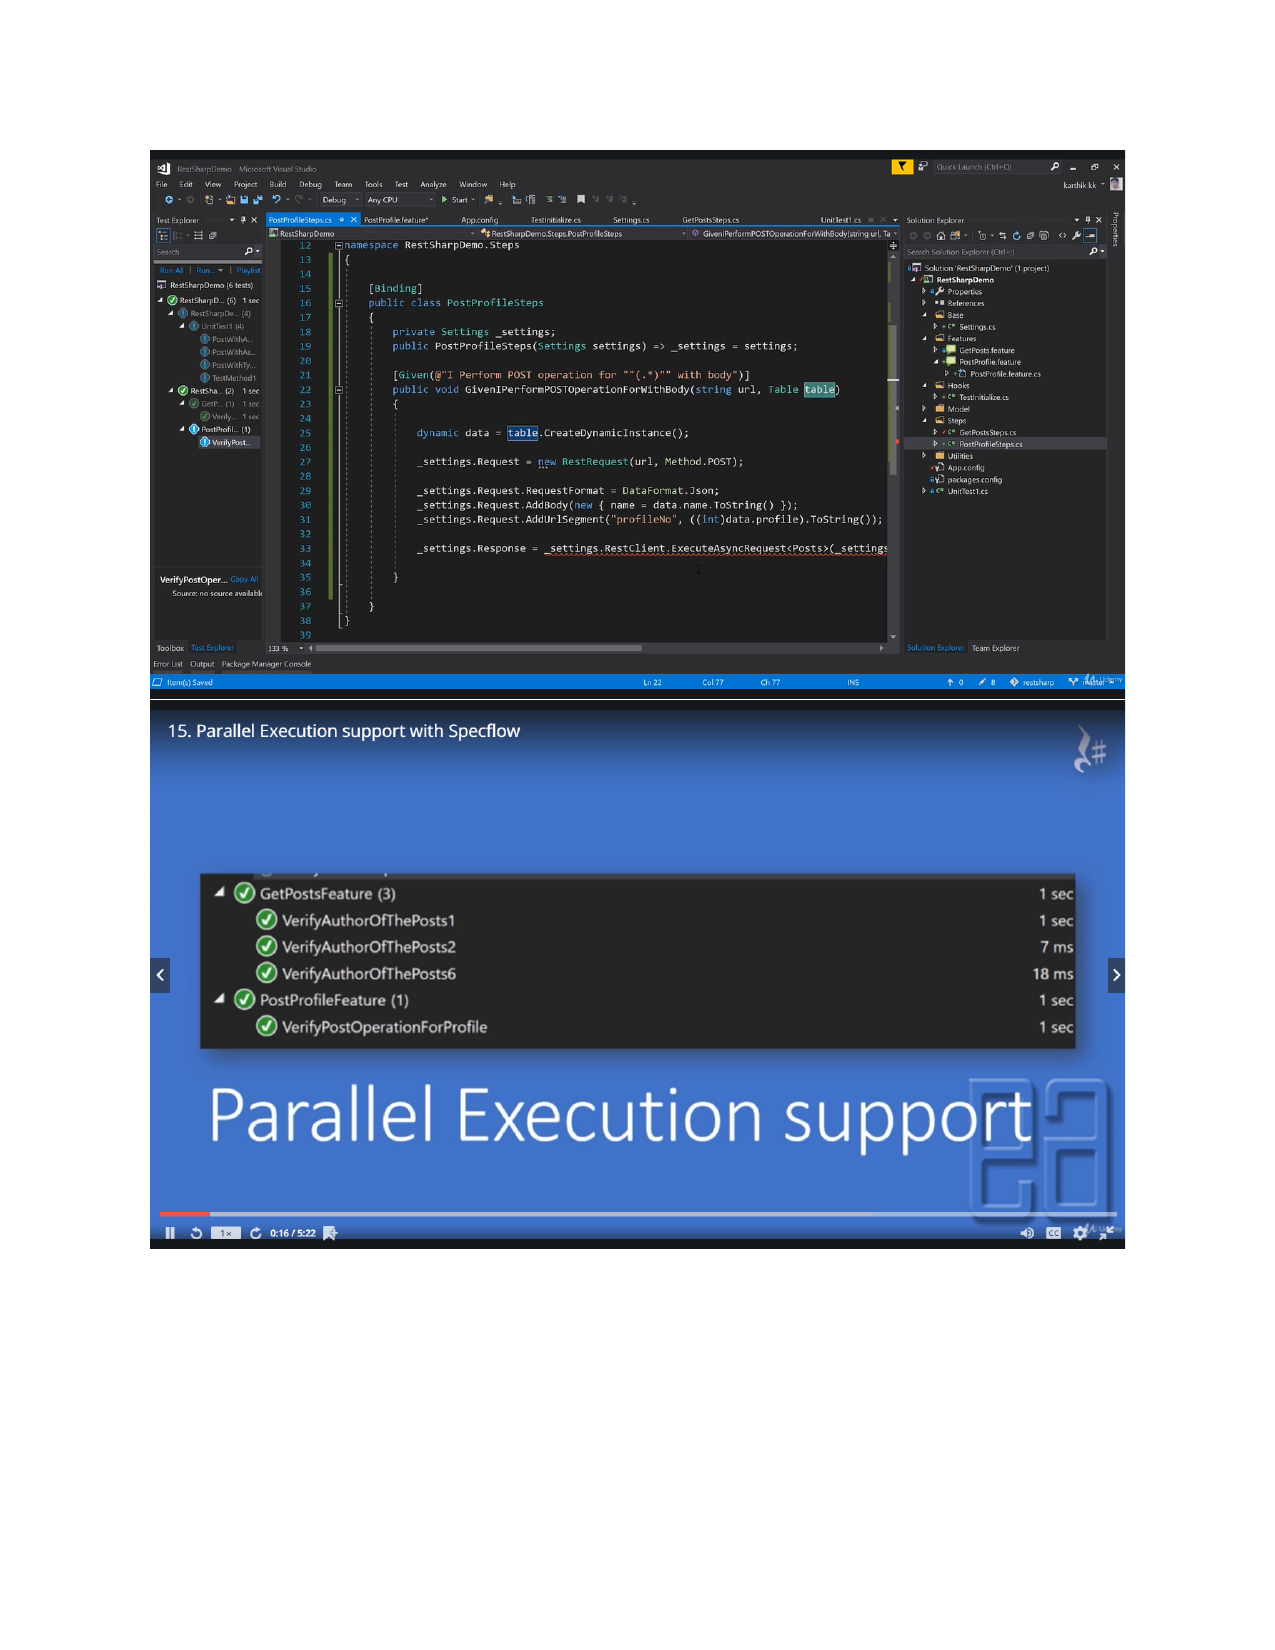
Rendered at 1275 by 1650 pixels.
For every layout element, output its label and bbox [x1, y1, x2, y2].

picture [150, 700, 1125, 1249]
picture [150, 150, 1125, 699]
